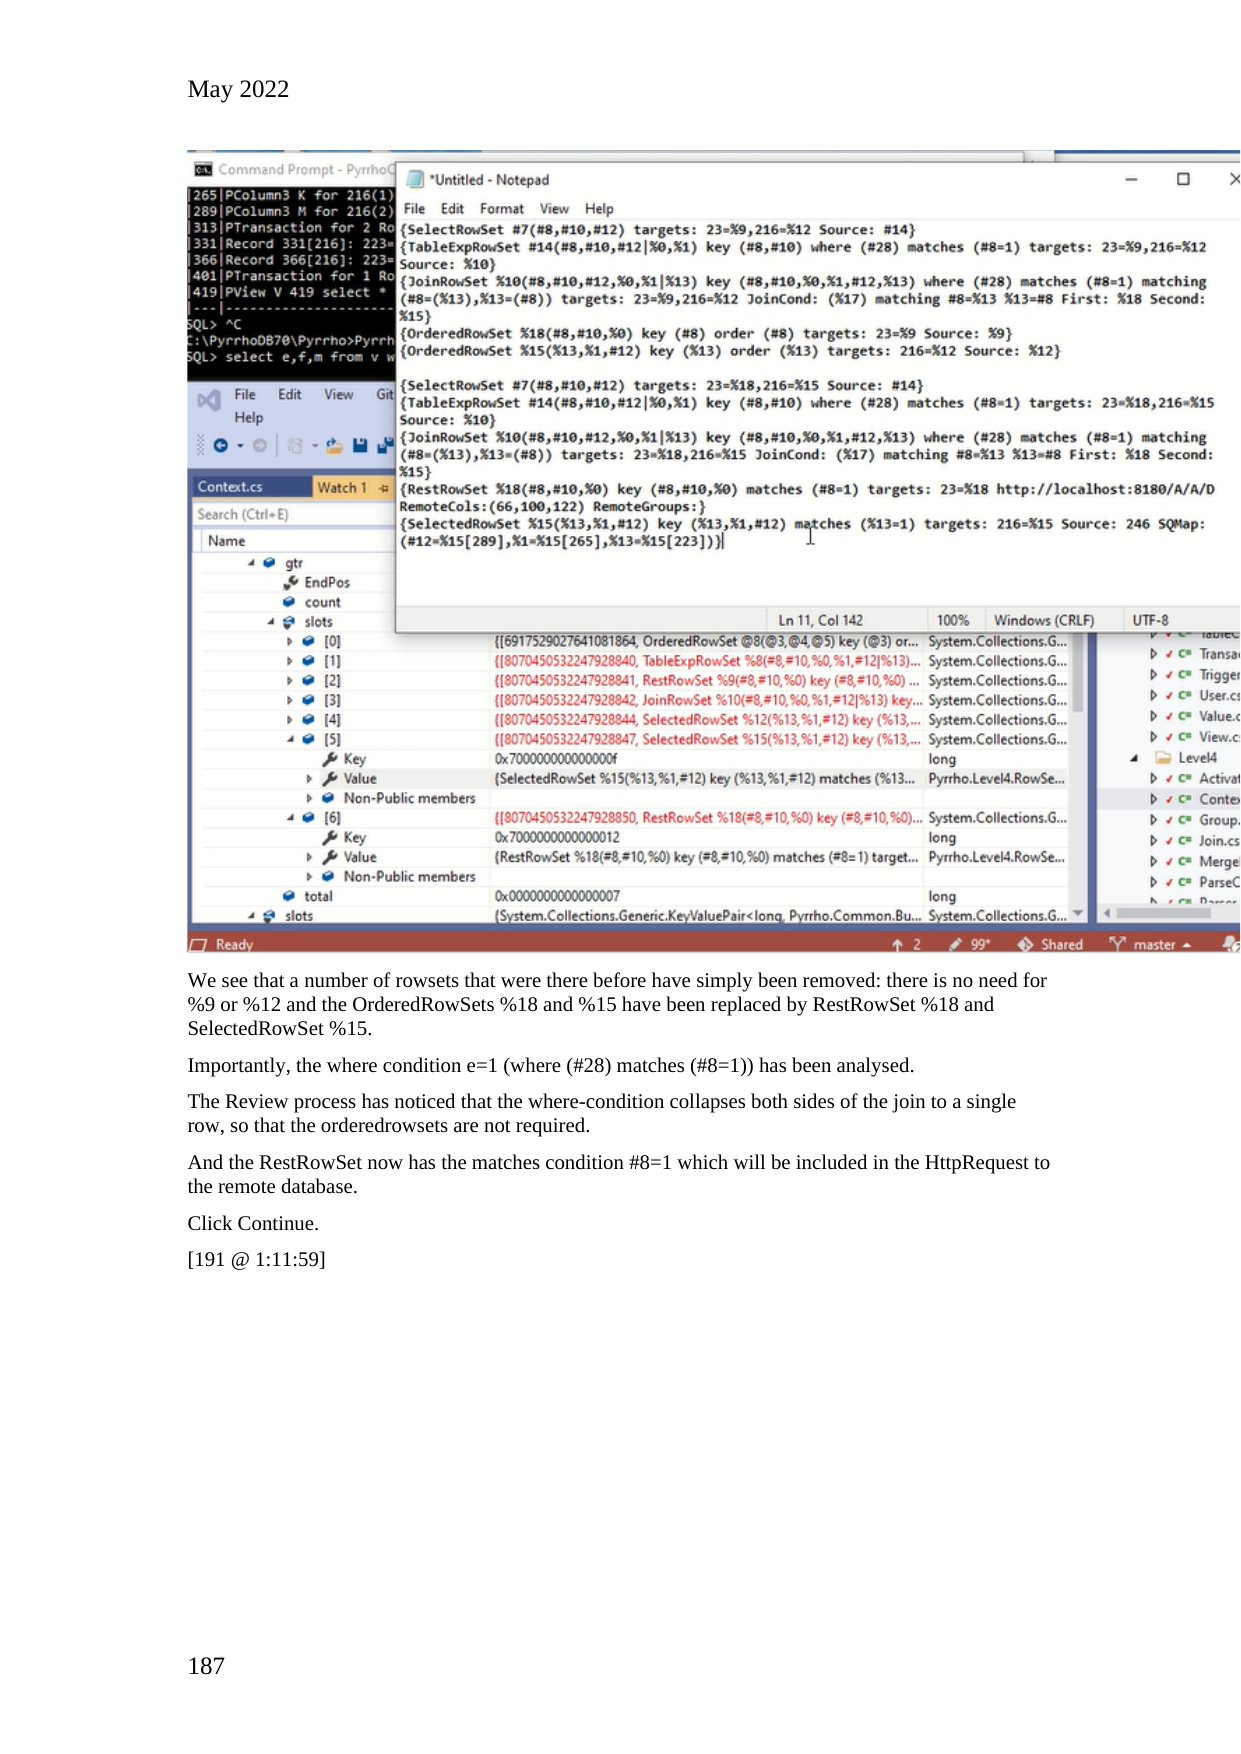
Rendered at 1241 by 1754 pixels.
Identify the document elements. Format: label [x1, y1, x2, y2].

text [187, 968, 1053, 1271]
picture [187, 150, 1241, 956]
